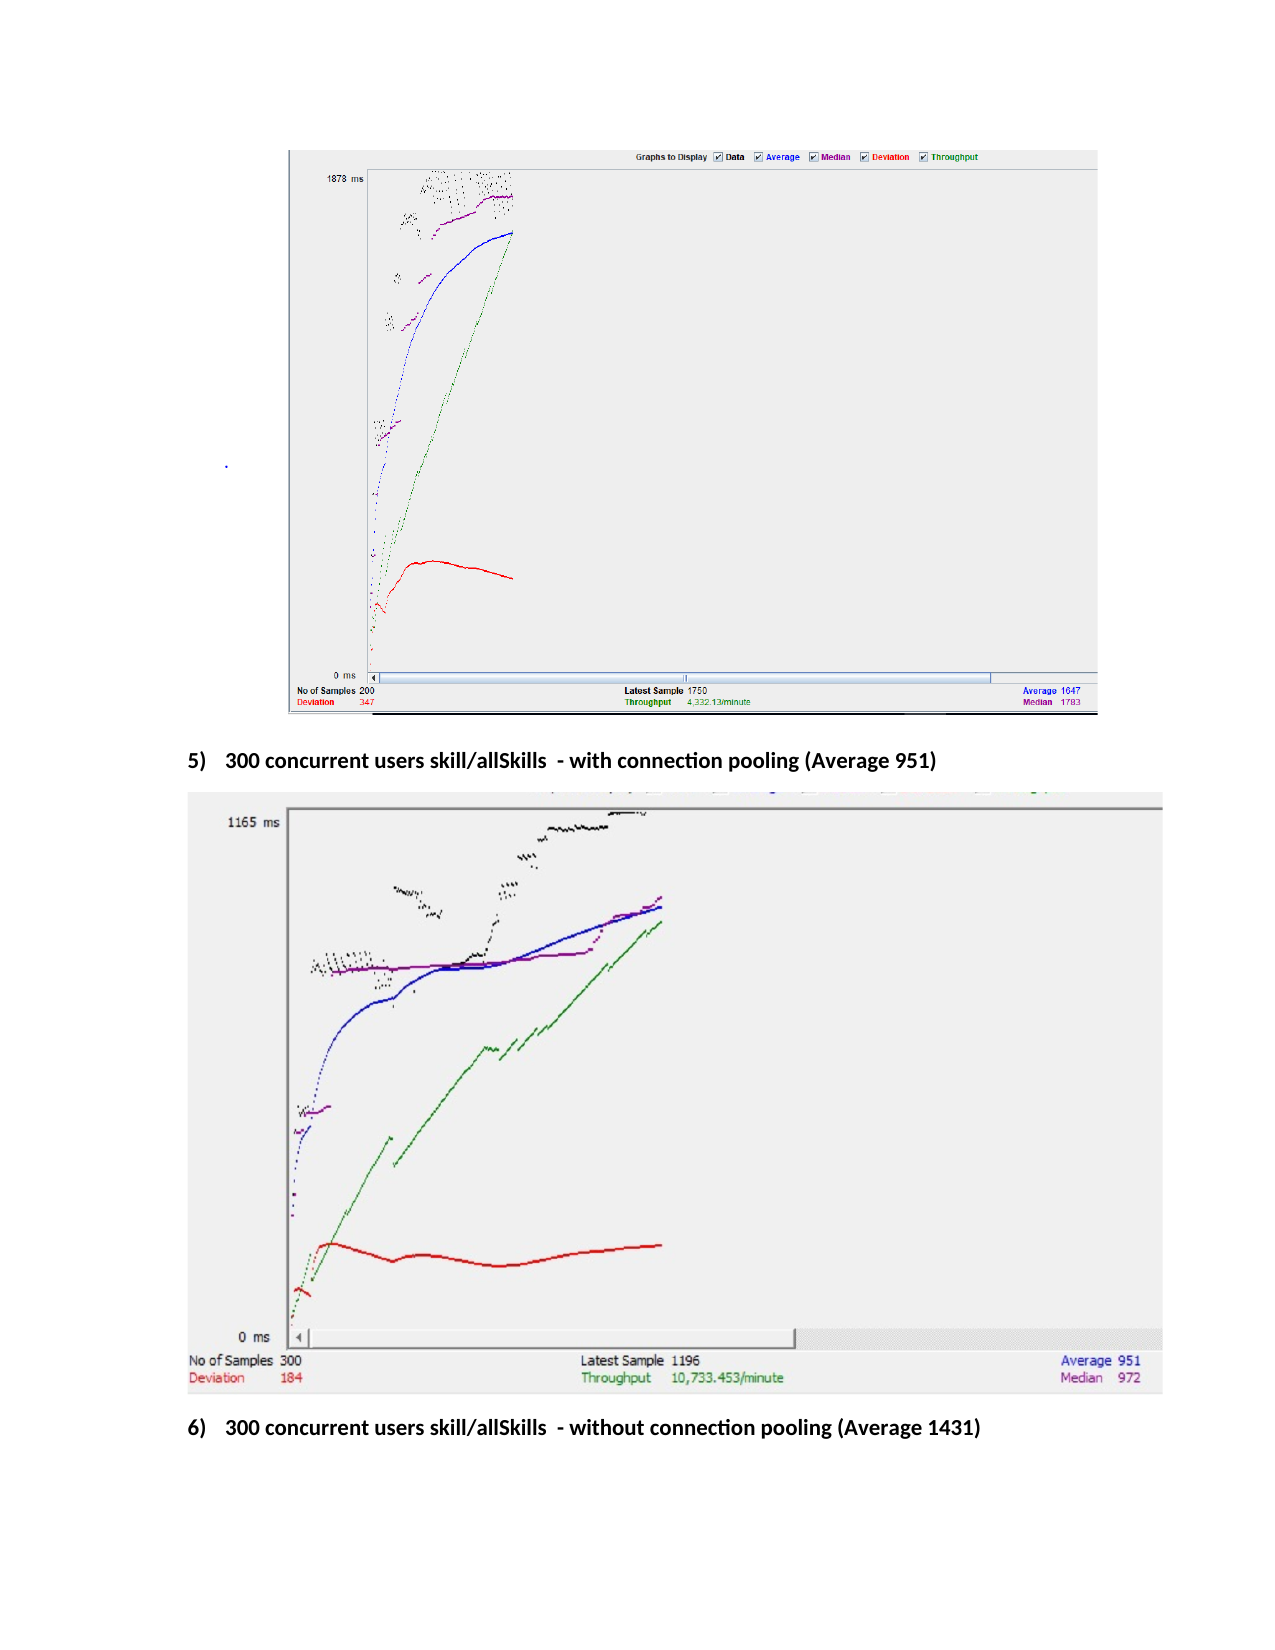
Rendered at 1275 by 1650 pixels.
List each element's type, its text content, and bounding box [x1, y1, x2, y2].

picture [187, 792, 1163, 1395]
list 300 concurrent users skill/allSkills - without connection pooling (Average 1431) [187, 1413, 1125, 1441]
list 300 concurrent users skill/allSkills - with connection pooling (Average 951) [187, 746, 1125, 774]
picture [225, 150, 1098, 715]
